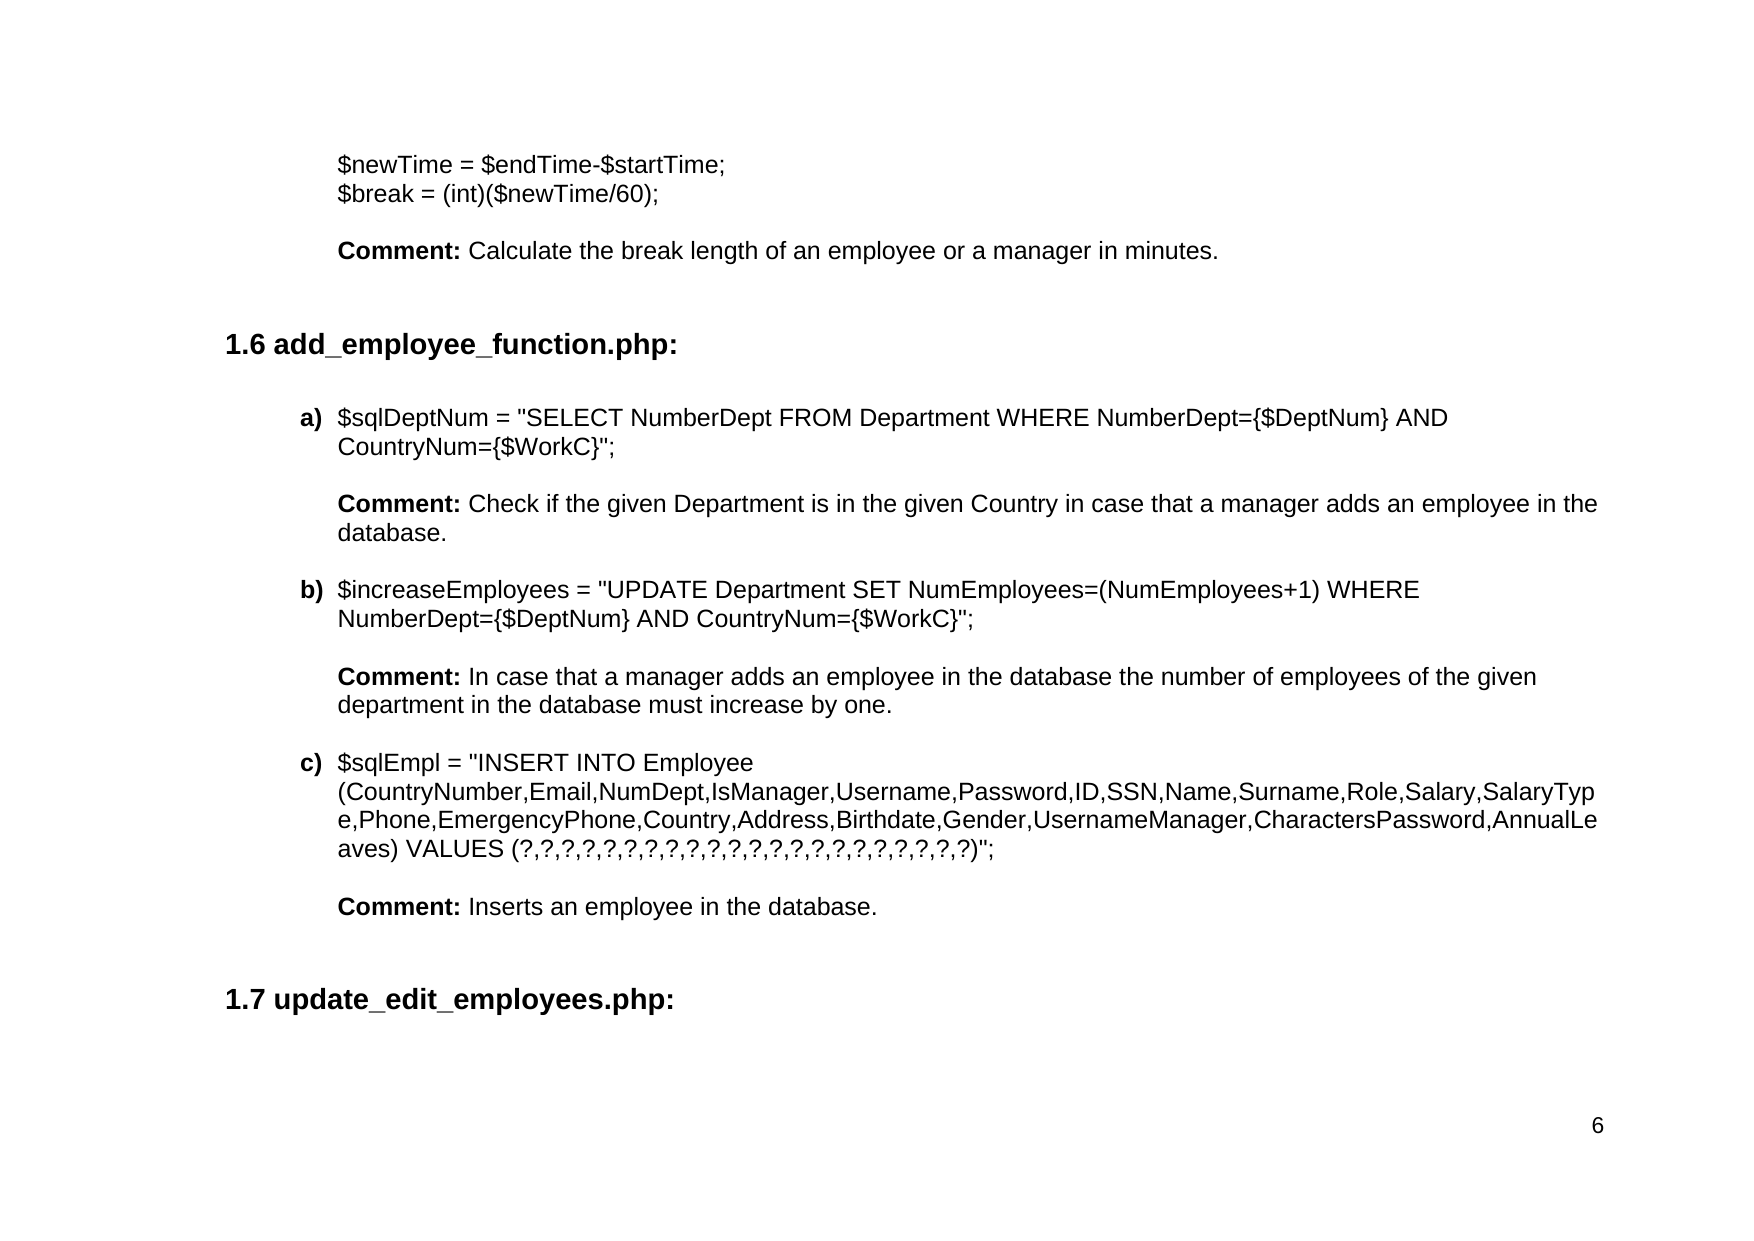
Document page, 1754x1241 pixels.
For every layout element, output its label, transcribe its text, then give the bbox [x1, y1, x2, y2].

list $increaseEmployees = "UPDATE Department SET NumEmployees=(NumEmployees+1) WHERE NumberDept={$DeptNum} AND CountryNum={$WorkC}"; [300, 575, 1604, 633]
text Comment: Calculate the break length of an employee or a manager in minutes. [262, 236, 1604, 265]
subtitle 1.7 update_edit_employees.php: [150, 982, 1604, 1016]
subtitle 1.6 add_employee_function.php: [150, 327, 1604, 361]
text Comment: In case that a manager adds an employee in the database the number of employees of the given department in the database must increase by one. [337, 661, 1604, 719]
list $sqlEmpl = "INSERT INTO Employee (CountryNumber,Email,NumDept,IsManager,Username,Password,ID,SSN,Name,Surname,Role,Salary,SalaryType,Phone,EmergencyPhone,Country,Address,Birthdate,Gender,UsernameManager,CharactersPassword,AnnualLeaves) VALUES (?,?,?,?,?,?,?,?,?,?,?,?,?,?,?,?,?,?,?,?,?,?)"; [300, 748, 1604, 863]
list $sqlDeptNum = "SELECT NumberDept FROM Department WHERE NumberDept={$DeptNum} AND CountryNum={$WorkC}"; [300, 403, 1604, 460]
text Comment: Inserts an employee in the database. [262, 891, 1604, 920]
text $break = (int)($newTime/60); [300, 179, 1604, 207]
text Comment: Check if the given Department is in the given Country in case that a manager adds an employee in the database. [337, 489, 1604, 546]
text $newTime = $endTime-$startTime; [300, 150, 1604, 179]
